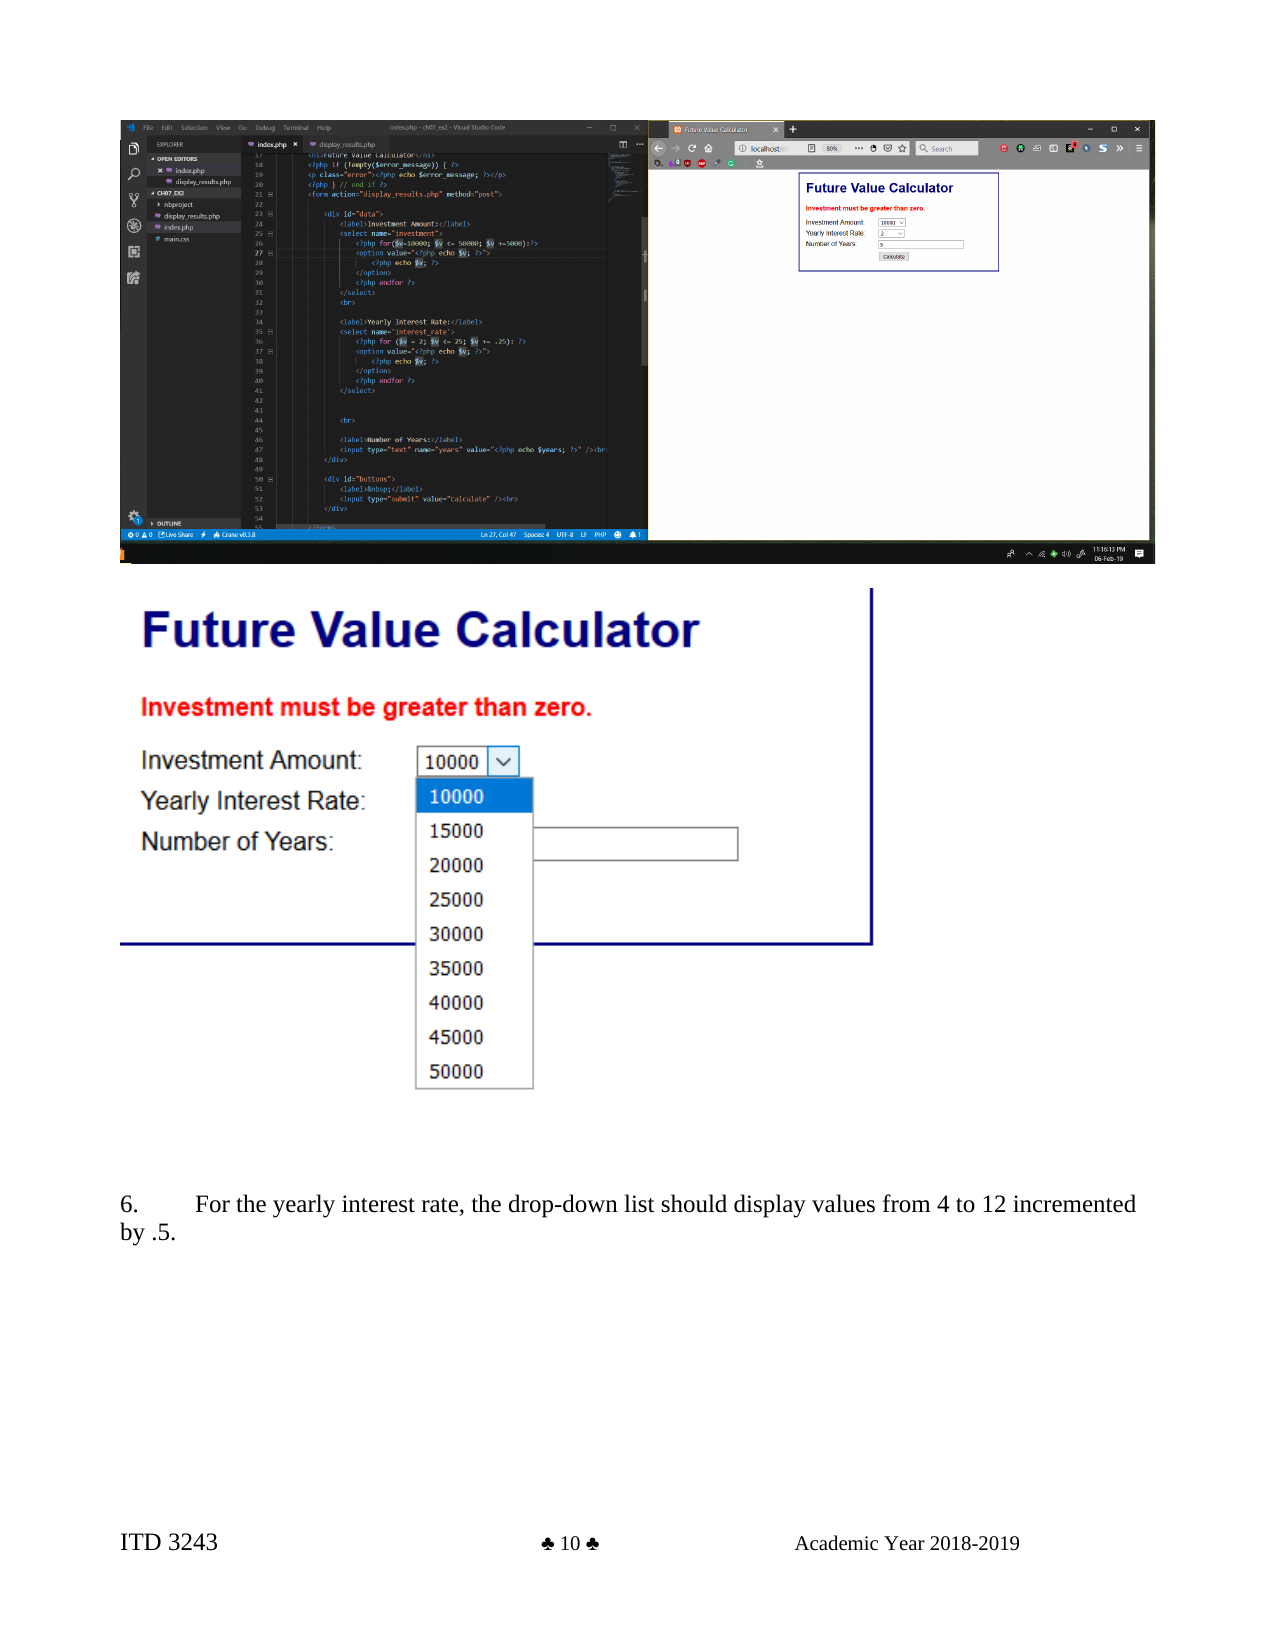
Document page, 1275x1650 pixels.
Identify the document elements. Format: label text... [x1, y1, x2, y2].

picture [120, 588, 889, 1110]
picture [120, 120, 1155, 564]
text 6. For the yearly interest rate, the drop-down list should display values from 4 to 12 incremented by .5. [120, 1189, 1155, 1246]
